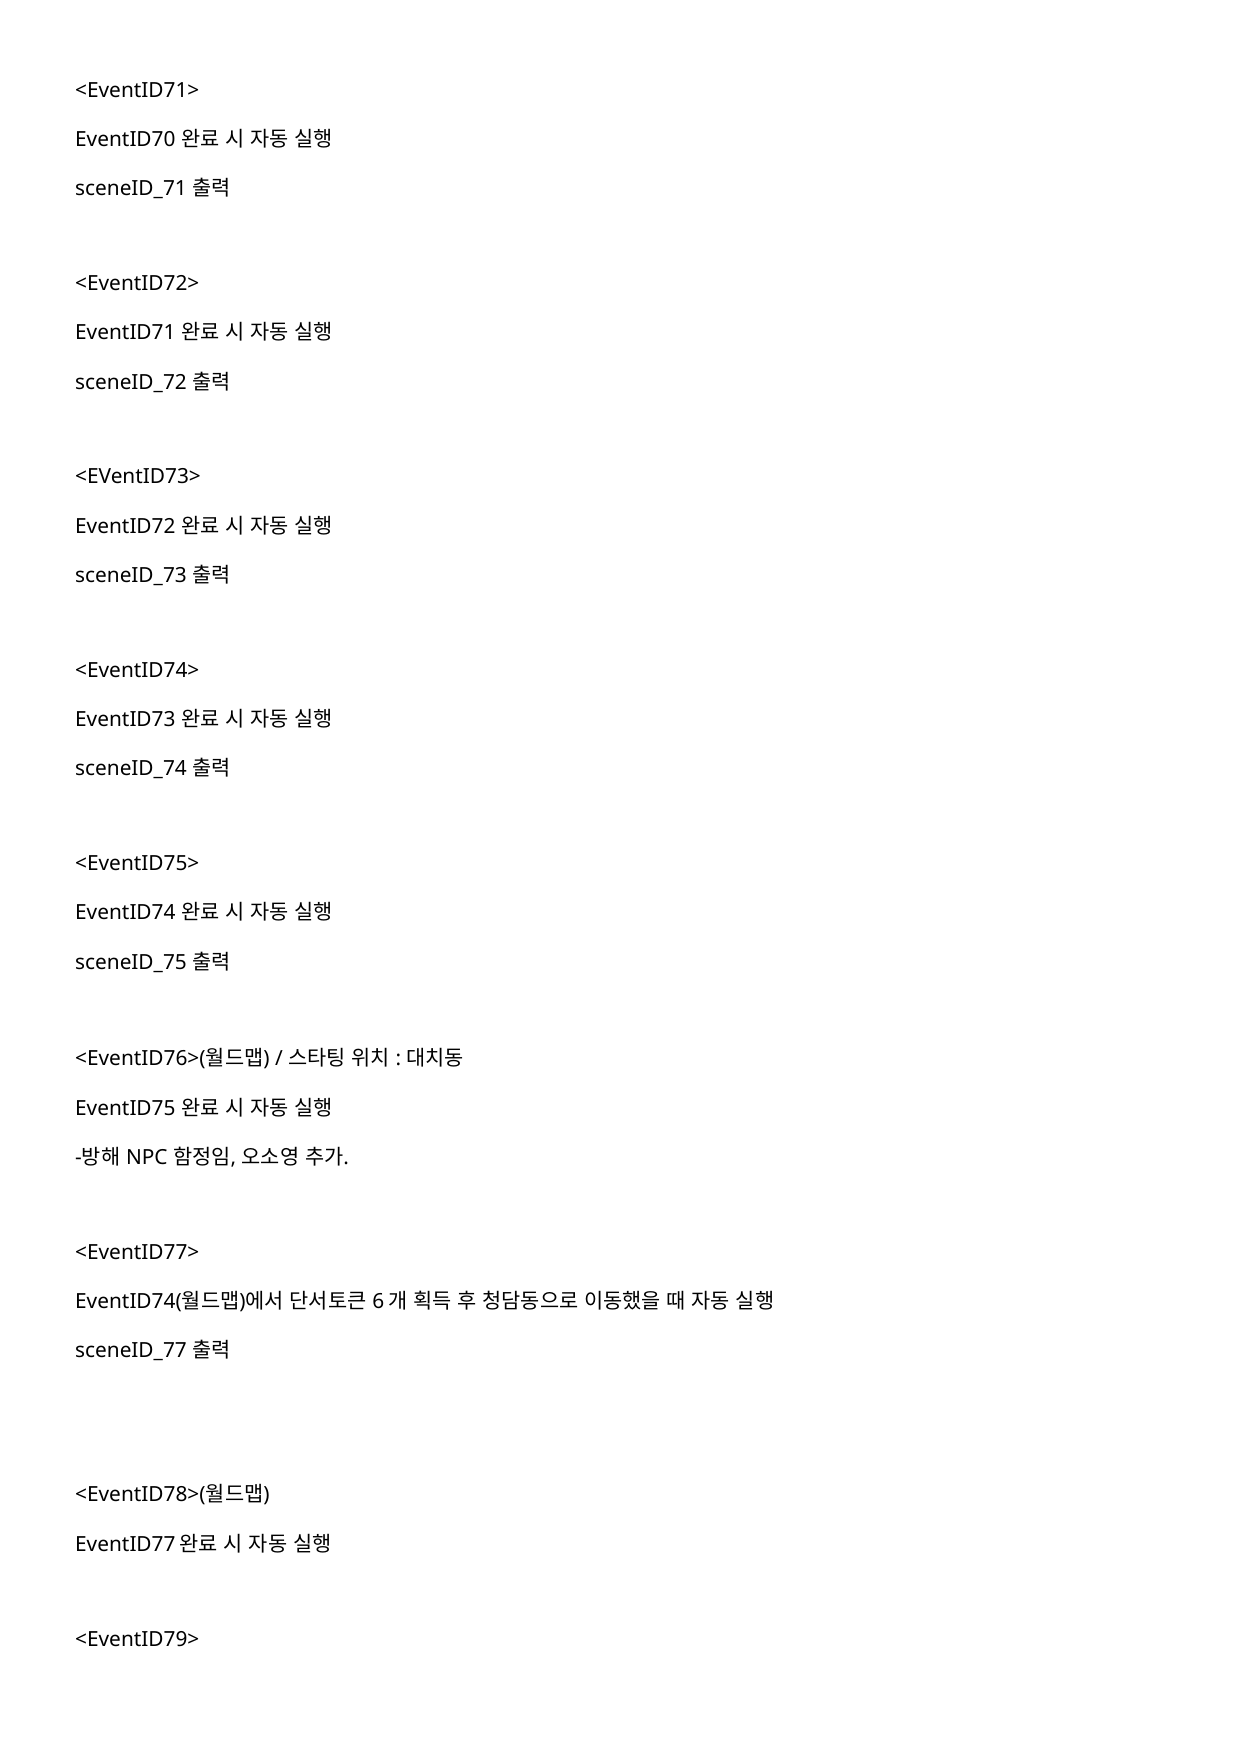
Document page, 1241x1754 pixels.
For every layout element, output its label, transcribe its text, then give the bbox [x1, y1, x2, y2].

text sceneID_77 출력 [75, 1334, 1165, 1364]
text EventID74 완료 시 자동 실행 [75, 896, 1165, 926]
text sceneID_75 출력 [75, 945, 1165, 975]
text <EVentID73> [75, 462, 1165, 490]
text <EventID71> [75, 75, 1165, 103]
text sceneID_71 출력 [75, 172, 1165, 202]
text <EventID72> [75, 268, 1165, 297]
text <EventID79> [75, 1624, 1165, 1652]
text -방해 NPC 함정임, 오소영 추가. [75, 1140, 1165, 1171]
text EventID72 완료 시 자동 실행 [75, 509, 1165, 539]
text EventID77완료 시 자동 실행 [75, 1527, 1165, 1557]
text <EventID76>(월드맵) / 스타팅 위치 : 대치동 [75, 1042, 1165, 1072]
text EventID71 완료 시 자동 실행 [75, 316, 1165, 346]
text sceneID_74 출력 [75, 752, 1165, 782]
text <EventID75> [75, 848, 1165, 877]
text <EventID77> [75, 1237, 1165, 1266]
text EventID73 완료 시 자동 실행 [75, 702, 1165, 733]
text sceneID_73 출력 [75, 558, 1165, 589]
text EventID75 완료 시 자동 실행 [75, 1091, 1165, 1121]
text EventID74(월드맵)에서 단서토큰 6개 획득 후 청담동으로 이동했을 때 자동 실행 [75, 1284, 1165, 1315]
text EventID70 완료 시 자동 실행 [75, 122, 1165, 153]
text sceneID_72 출력 [75, 365, 1165, 395]
text <EventID74> [75, 655, 1165, 683]
text <EventID78>(월드맵) [75, 1478, 1165, 1508]
